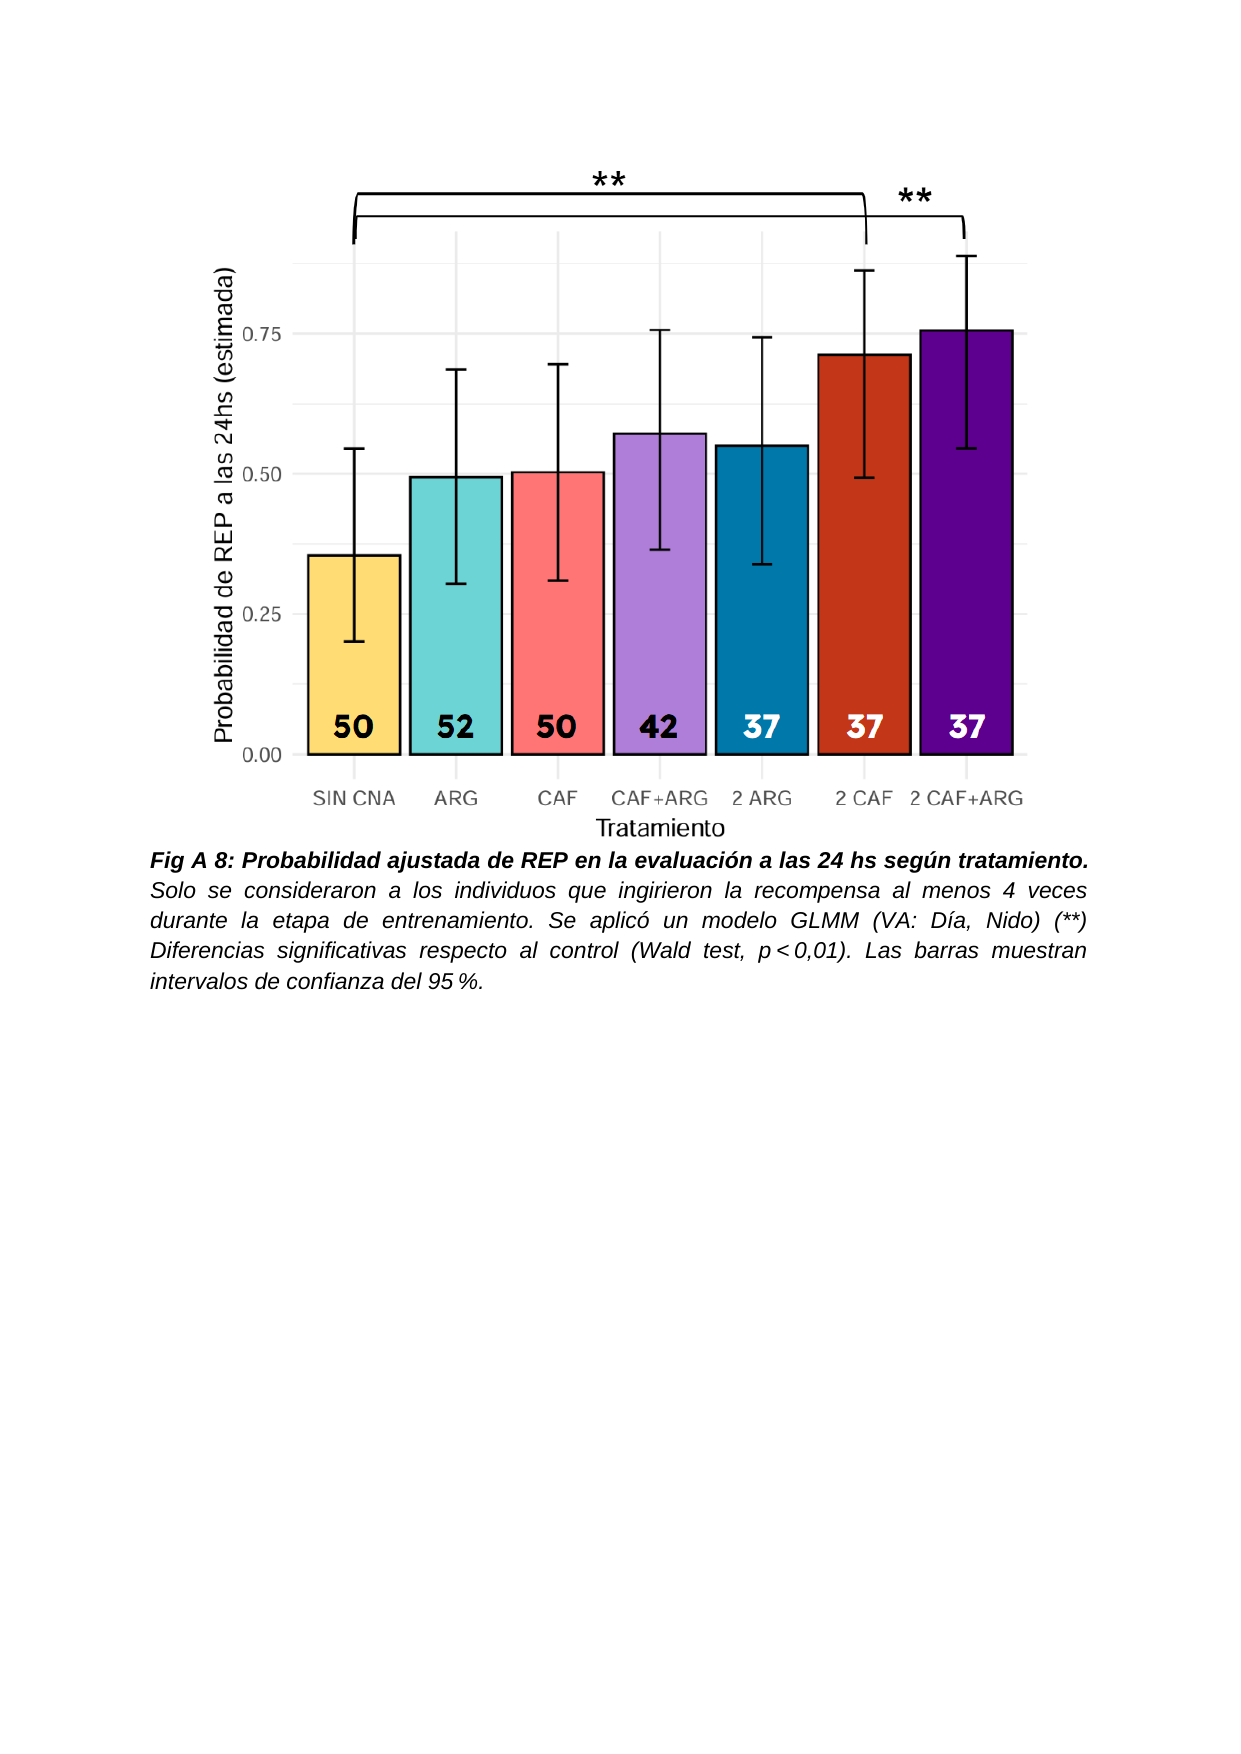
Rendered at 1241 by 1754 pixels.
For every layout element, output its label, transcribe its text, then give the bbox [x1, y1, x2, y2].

text Fig A 8: Probabilidad ajustada de REP en la evaluación a las 24 hs según tratamiento. Solo se consideraron a los individuos que ingirieron la recompensa al menos 4 veces durante la etapa de entrenamiento. Se aplicó un modelo GLMM (VA: Día, Nido) (**) Diferencias significativas respecto al control (Wald test, p < 0,01). Las barras muestran intervalos de confianza del 95 %. [150, 847, 1090, 994]
picture [150, 150, 1091, 843]
